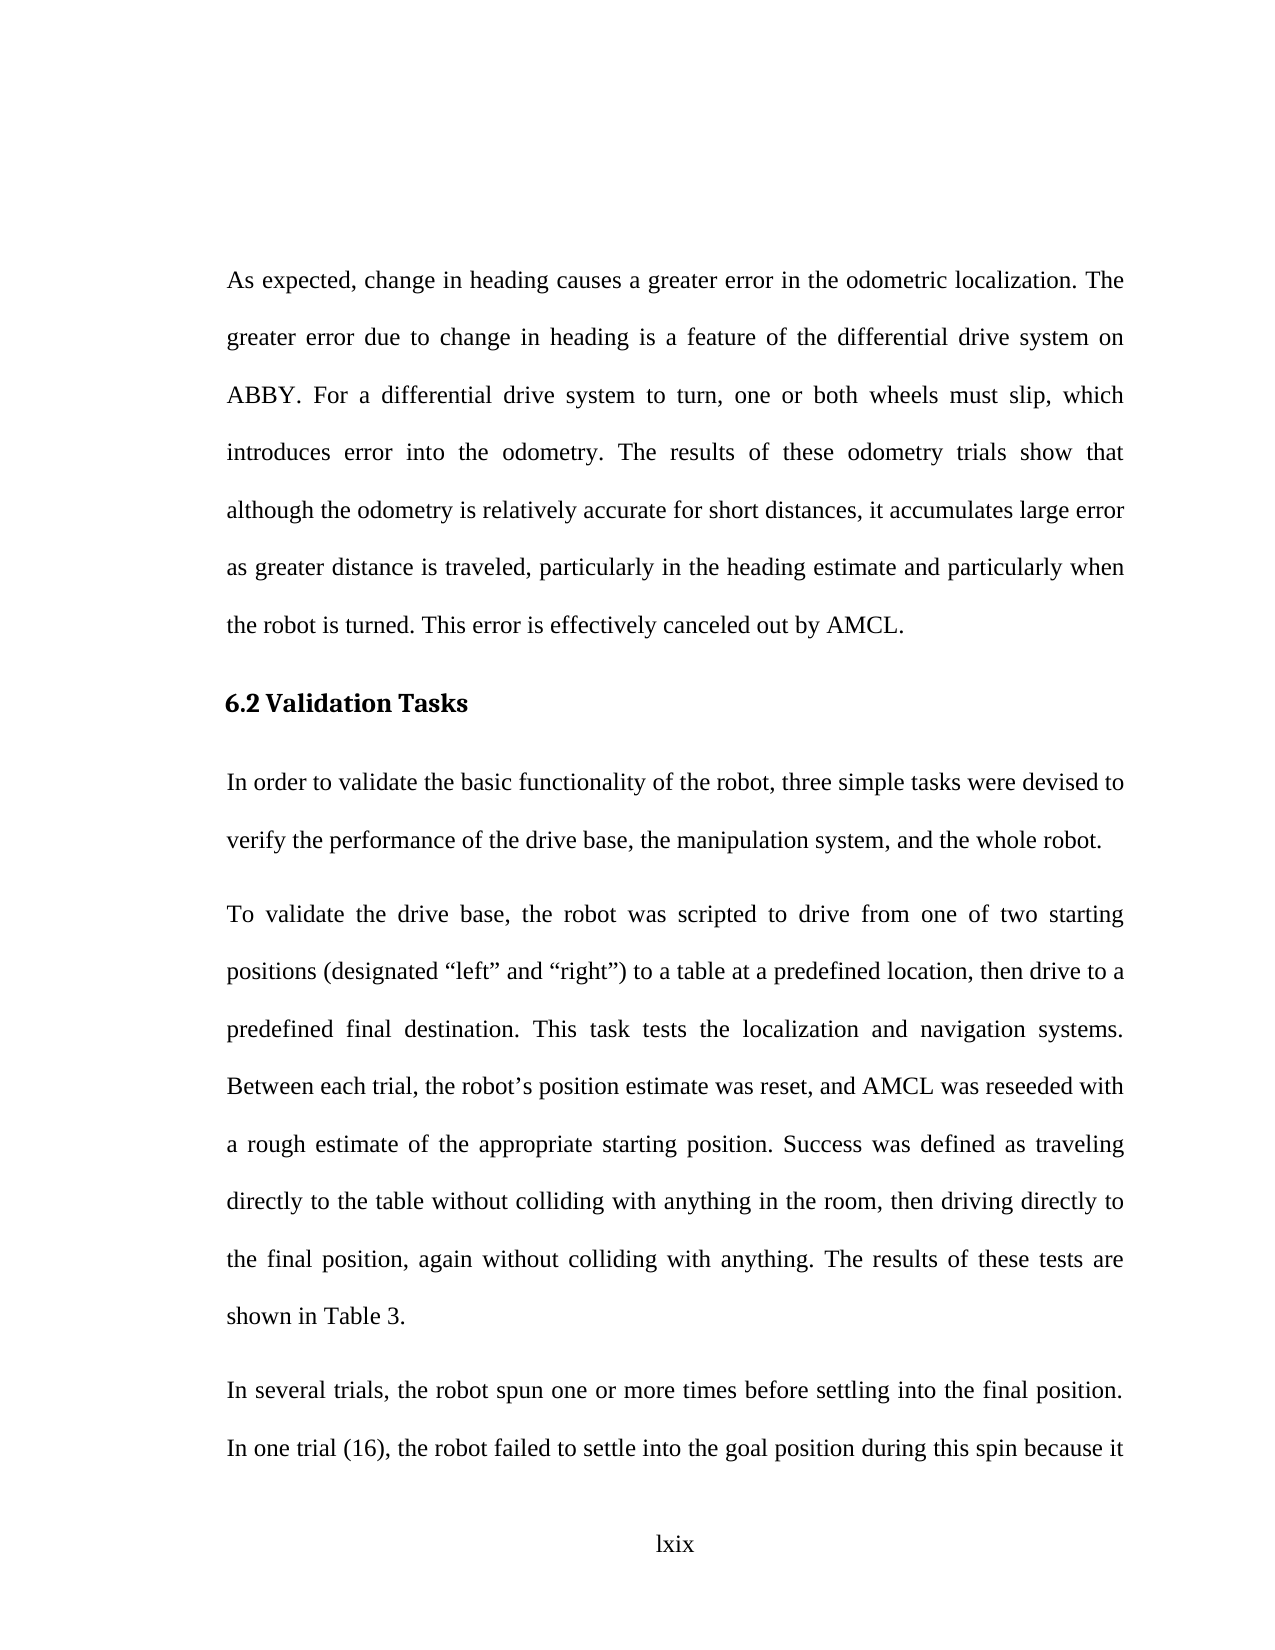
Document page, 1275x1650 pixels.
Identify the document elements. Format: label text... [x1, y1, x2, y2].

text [226, 1376, 1125, 1462]
subtitle Validation Tasks [225, 688, 1125, 719]
text To validate the drive base, the robot was scripted to drive from one of two starting positions (designated “left” and “right”) to a table at a predefined location, then drive to a predefined final destination. This task tests the localization and navigation systems. Between each trial, the robot’s position estimate was reset, and AMCL was reseeded with a rough estimate of the appropriate starting position. Success was defined as traveling directly to the table without colliding with anything in the room, then driving directly to the final position, again without colliding with anything. The results of these tests are shown in Table 3. [226, 899, 1125, 1330]
text In order to validate the basic functionality of the robot, three simple tasks were devised to verify the performance of the drive base, the manipulation system, and the whole robot. [226, 767, 1125, 853]
text As expected, change in heading causes a greater error in the odometric localization. The greater error due to change in heading is a feature of the differential drive system on ABBY. For a differential drive system to turn, one or both wheels must slip, which introduces error into the odometry. The results of these odometry trials show that although the odometry is relatively accurate for short distances, it accumulates large error as greater distance is traveled, particularly in the heading estimate and particularly when the robot is turned. This error is effectively canceled out by AMCL. [226, 265, 1125, 639]
